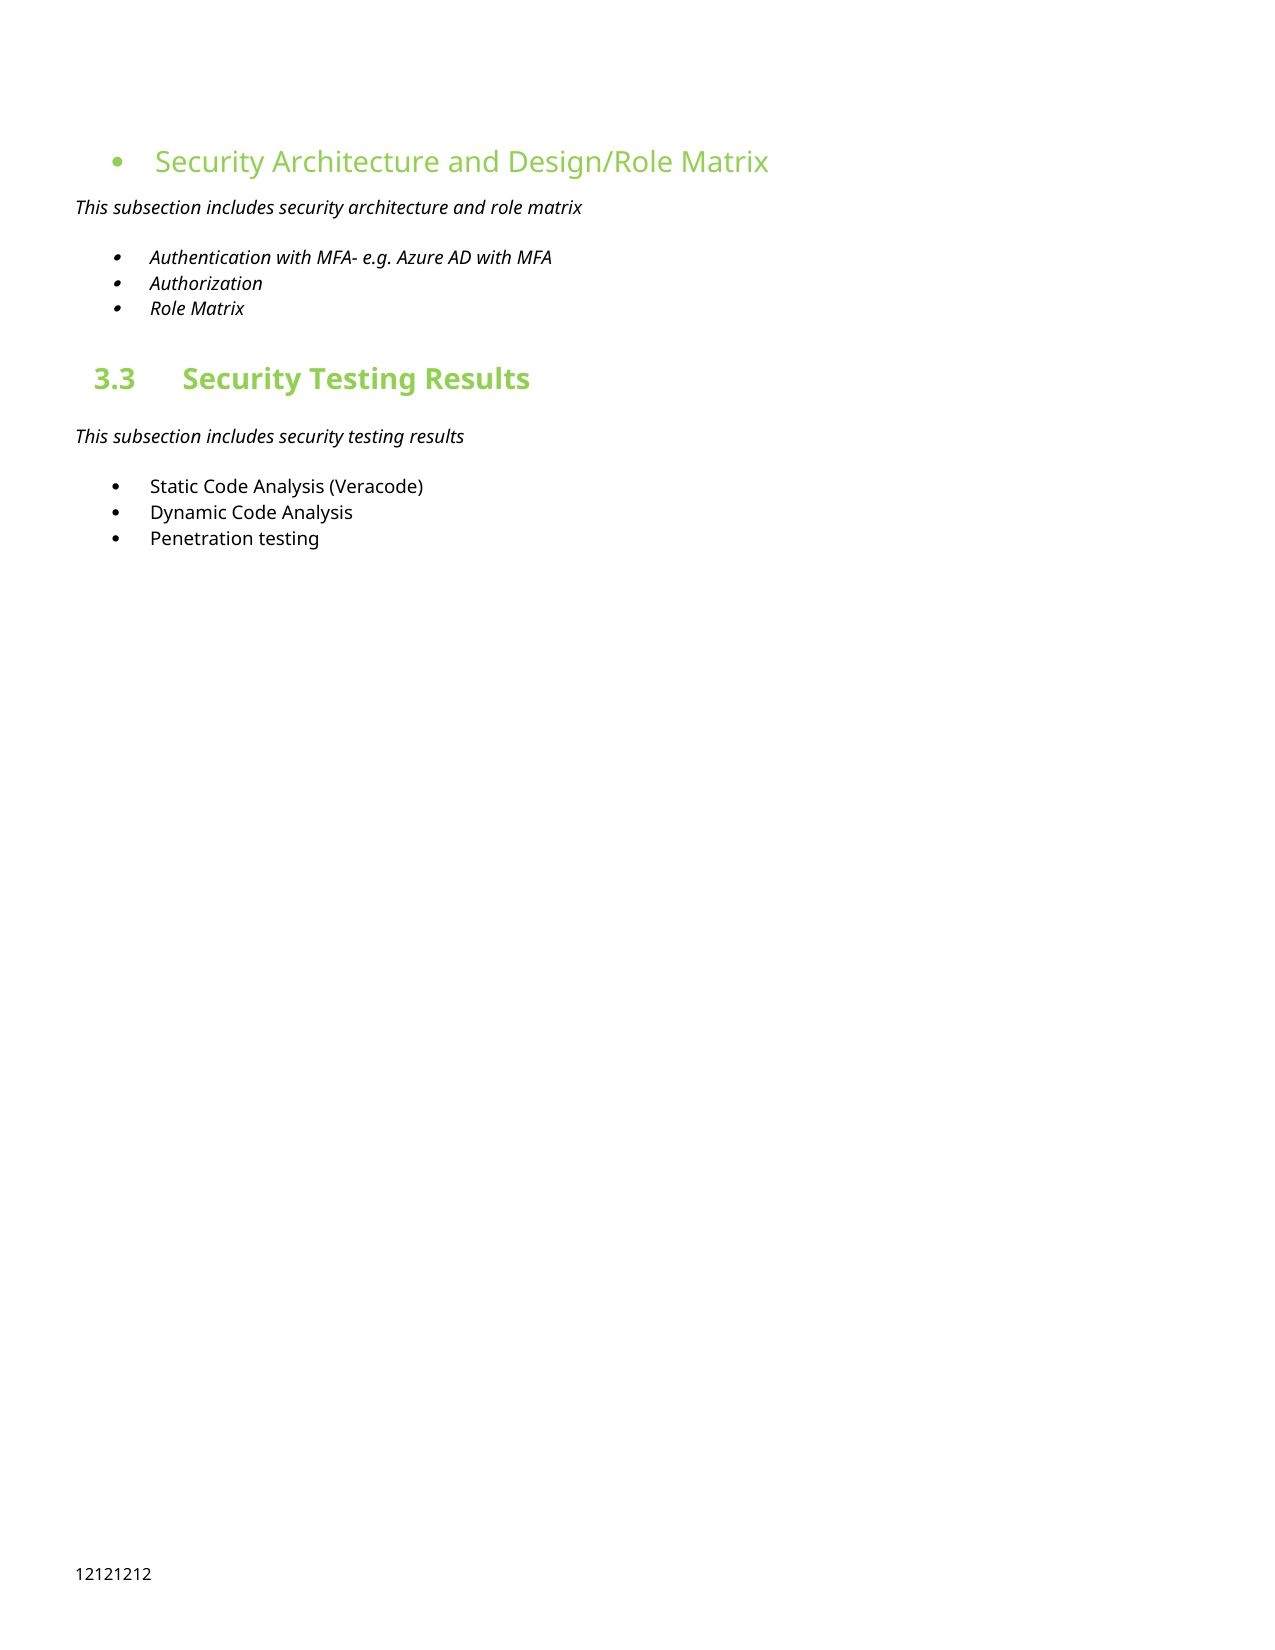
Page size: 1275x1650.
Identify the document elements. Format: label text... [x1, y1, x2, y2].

list Role Matrix [112, 296, 1200, 321]
list Security Architecture and Design/Role Matrix [112, 142, 1200, 181]
list Authorization [112, 270, 1200, 296]
list Penetration testing [112, 525, 1200, 550]
list Dynamic Code Analysis [112, 499, 1200, 525]
list Static Code Analysis (Veracode) [112, 474, 1200, 499]
text This subsection includes security architecture and role matrix [75, 194, 1200, 219]
text This subsection includes security testing results [75, 423, 1200, 449]
subtitle Security Testing Results [94, 358, 1200, 398]
list Authentication with MFA- e.g. Azure AD with MFA [112, 244, 1200, 270]
